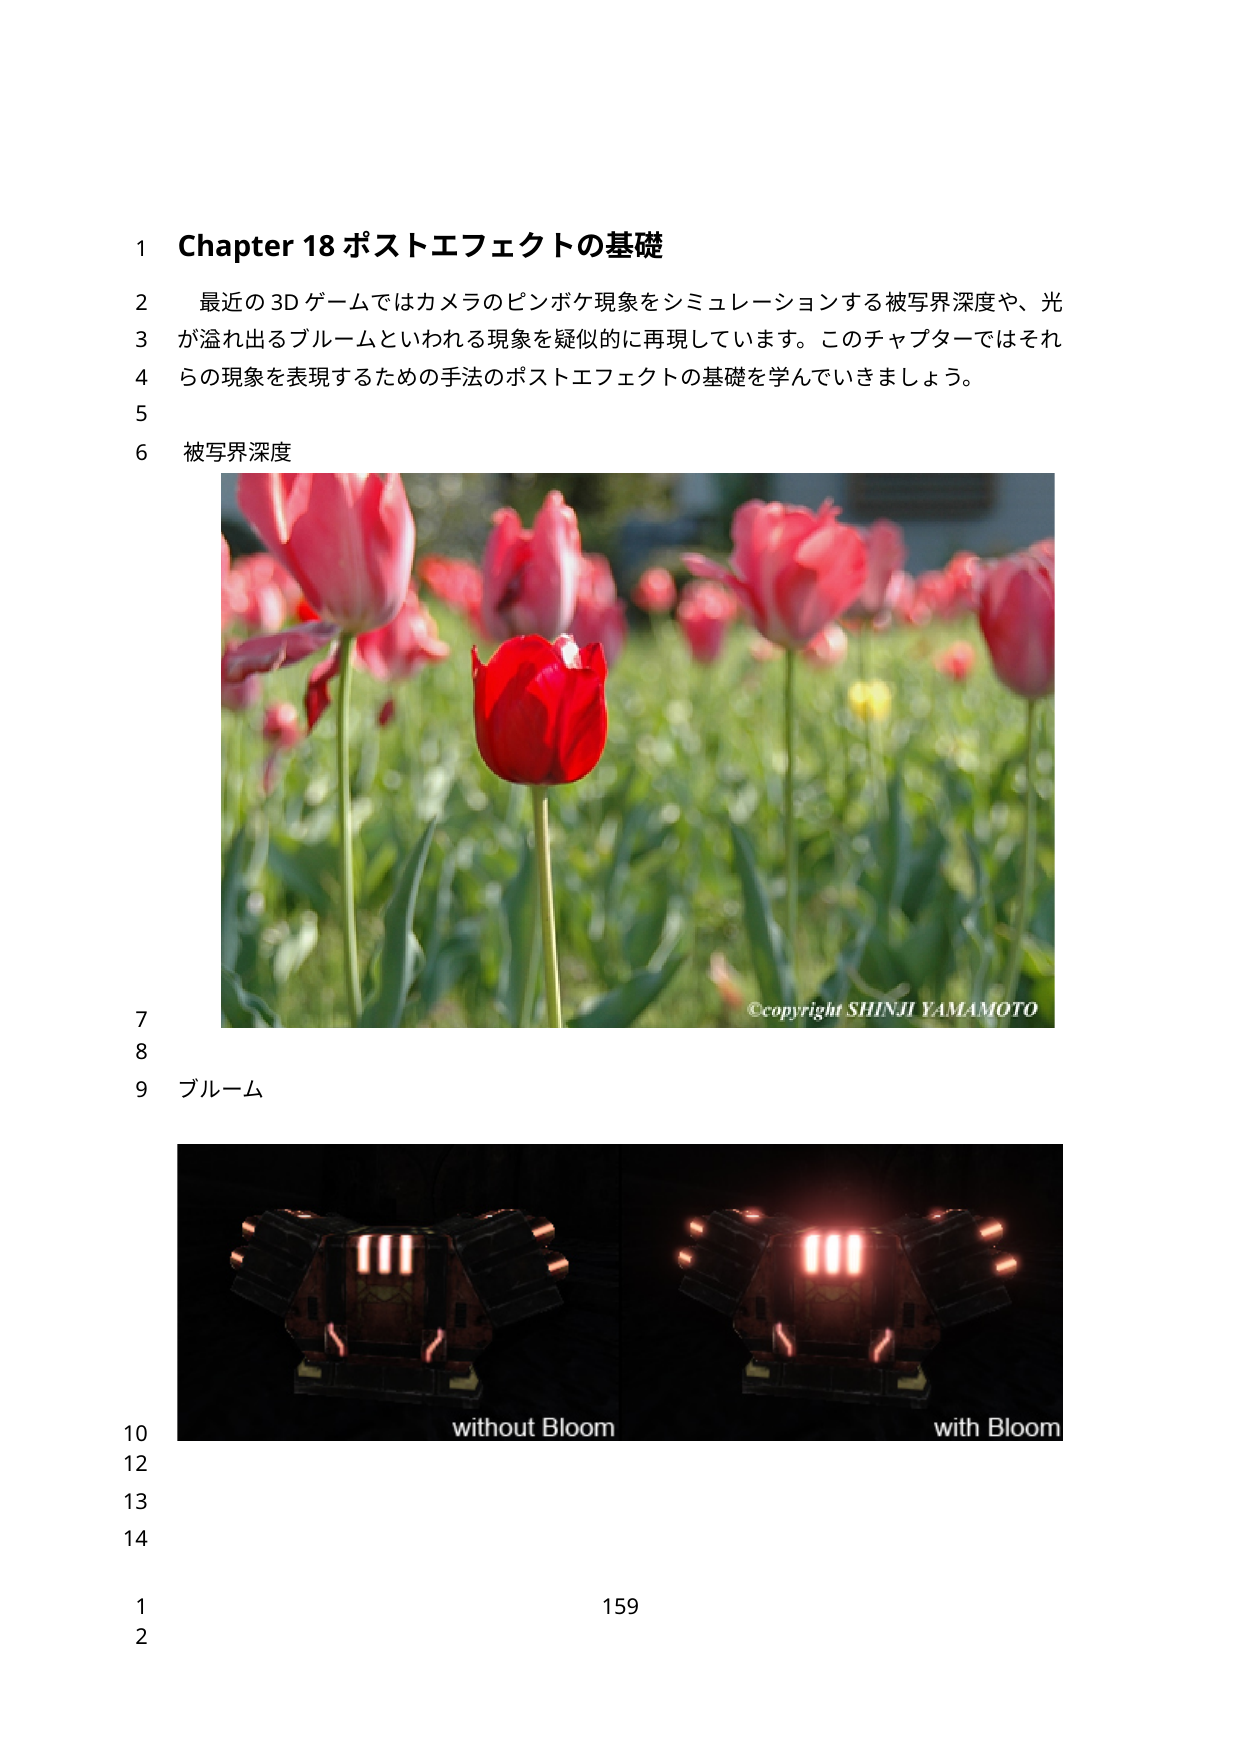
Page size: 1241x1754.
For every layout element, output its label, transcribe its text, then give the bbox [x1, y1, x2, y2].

text 被写界深度 [177, 432, 1063, 469]
text ブルーム [177, 1069, 1063, 1107]
text Chapter 18 ポストエフェクトの基礎 [177, 207, 1063, 282]
picture [221, 473, 1055, 1028]
text 最近の3Dゲームではカメラのピンボケ現象をシミュレーションする被写界深度や、光が溢れ出るブルームといわれる現象を疑似的に再現しています。このチャプターではそれらの現象を表現するための手法のポストエフェクトの基礎を学んでいきましょう。 [177, 282, 1063, 394]
picture [177, 1144, 1063, 1441]
